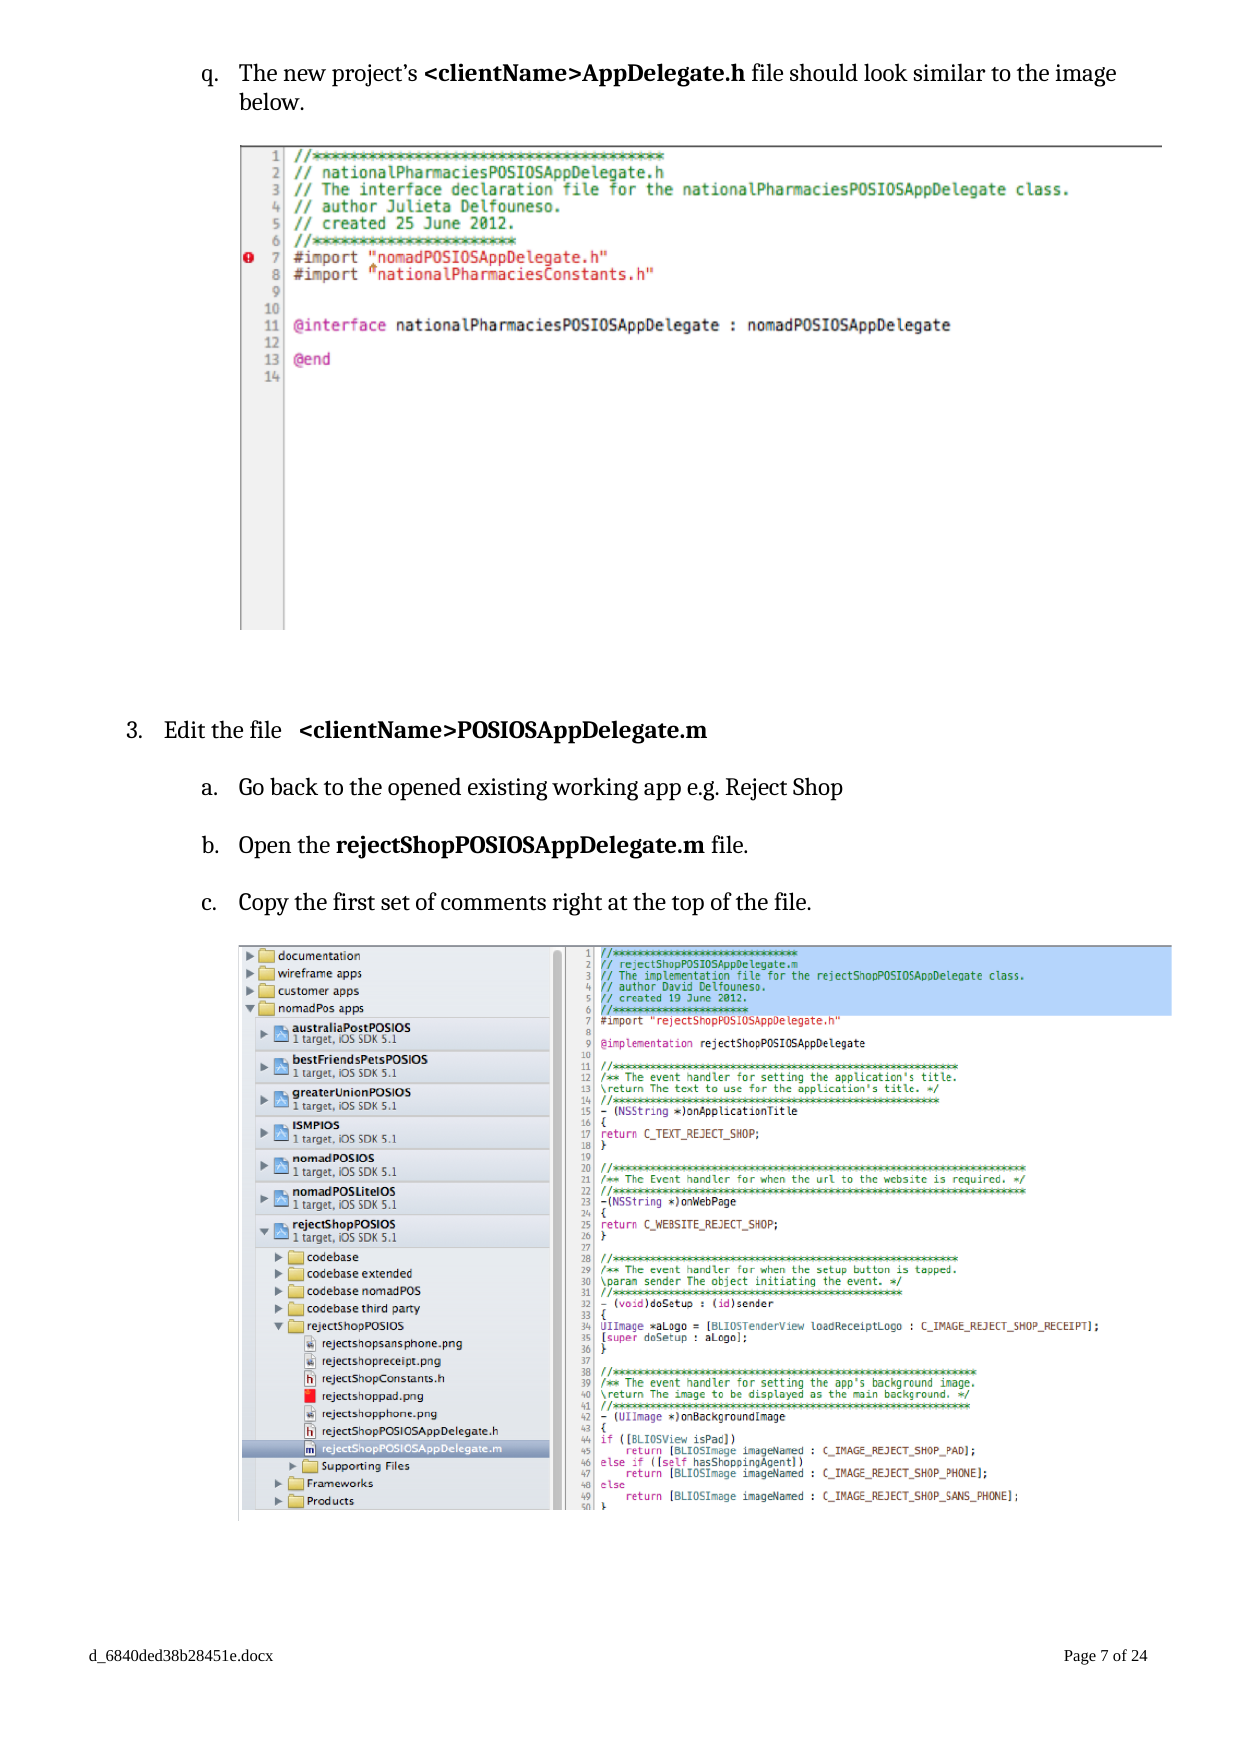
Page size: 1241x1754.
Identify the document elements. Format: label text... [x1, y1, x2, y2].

list The new project’s <clientName>AppDelegate.h file should look similar to the image below. [201, 59, 1152, 117]
list Copy the first set of comments right at the top of the file. [201, 888, 1152, 917]
picture [238, 945, 1172, 1521]
list Edit the file <clientName>POSIOSAppDelegate.m [126, 716, 1152, 744]
list Go back to the opened existing working app e.g. Reject Shop [201, 773, 1152, 802]
list Open the rejectShopPOSIOSAppDelegate.m file. [201, 831, 1152, 859]
picture [238, 145, 1162, 630]
